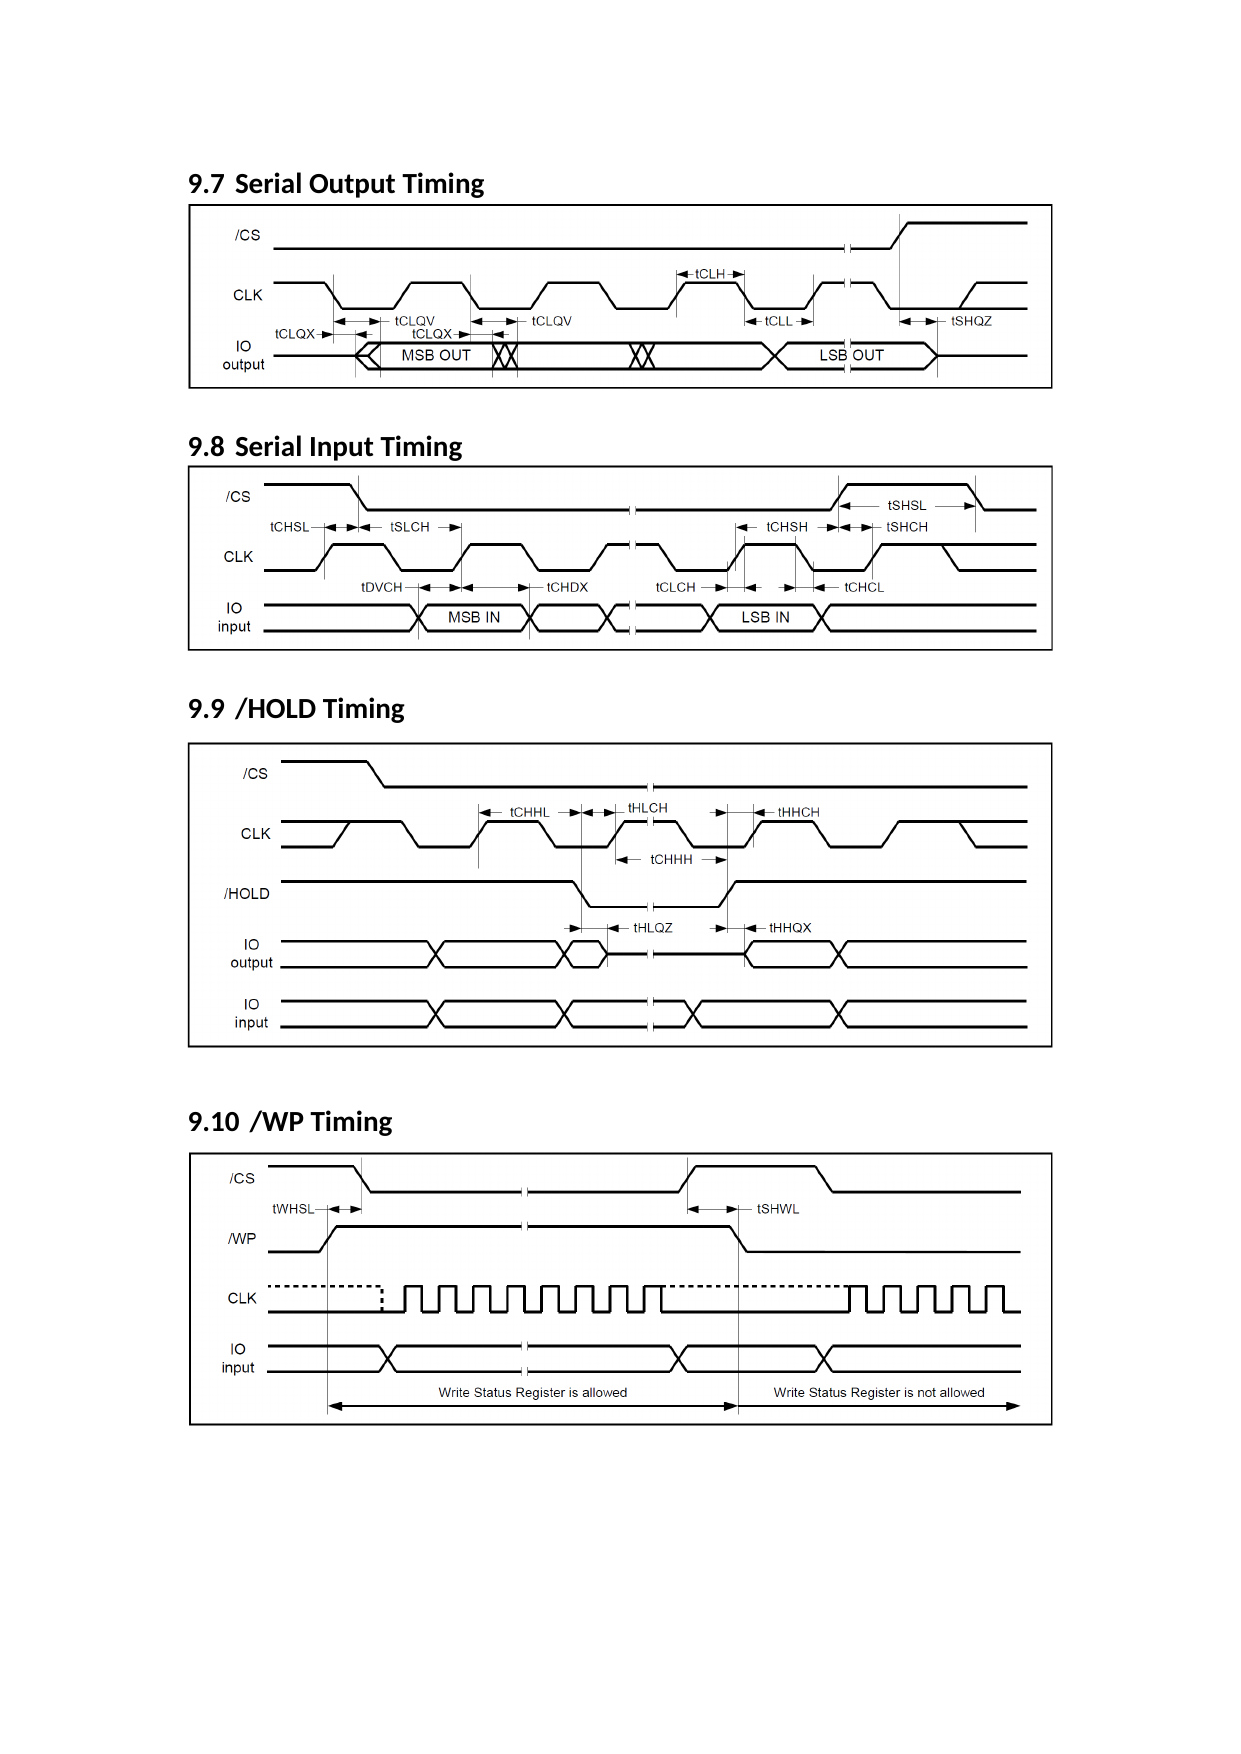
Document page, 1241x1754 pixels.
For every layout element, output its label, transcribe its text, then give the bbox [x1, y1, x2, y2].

subtitle 9.9 /HOLD Timing [187, 689, 1053, 727]
picture [187, 203, 1053, 389]
subtitle 9.7 Serial Output Timing [187, 164, 1053, 202]
picture [187, 465, 1053, 651]
picture [187, 742, 1053, 1049]
subtitle 9.8 Serial Input Timing [187, 427, 1053, 464]
picture [187, 1151, 1053, 1427]
subtitle 9.10 /WP Timing [187, 1102, 1053, 1139]
